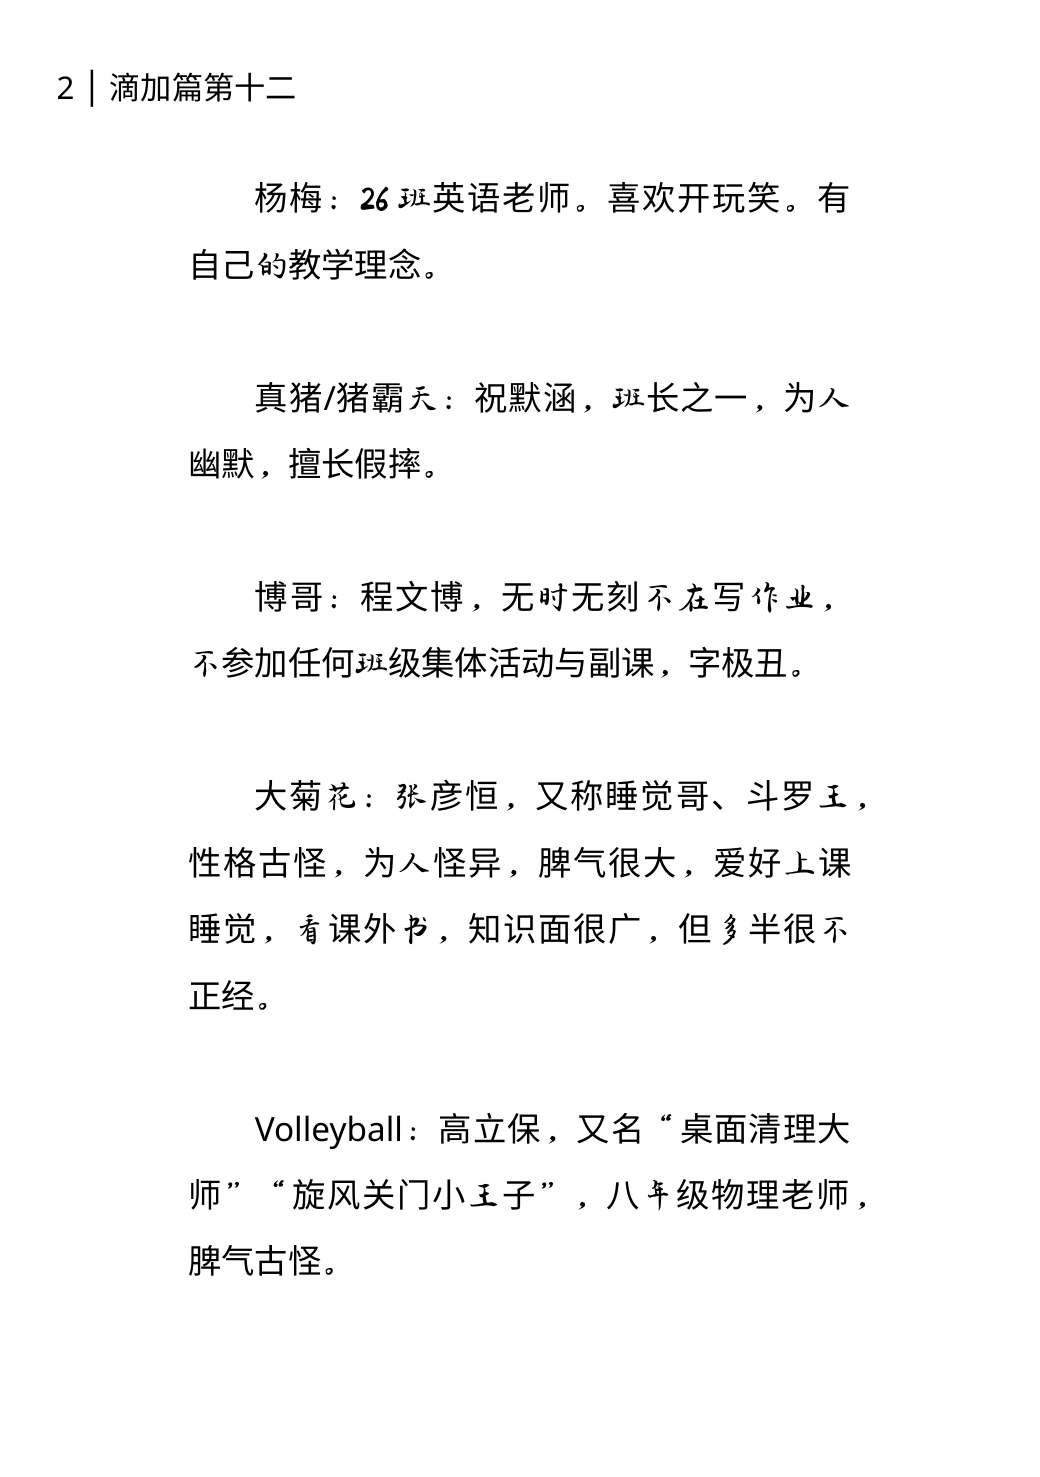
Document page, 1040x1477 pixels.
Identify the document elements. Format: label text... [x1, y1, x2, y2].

text 博哥：程文博，无时无刻不在写作业，不参加任何班级集体活动与副课，字极丑。 [188, 565, 852, 698]
text 杨梅：26班英语老师。喜欢开玩笑。有自己的教学理念。 [188, 166, 852, 299]
text 真猪/猪霸天：祝默涵，班长之一，为人幽默，擅长假摔。 [188, 366, 852, 499]
text Volleyball：高立保，又名“桌面清理大师”“旋风关门小王子”，八年级物理老师，脾气古怪。 [188, 1097, 852, 1296]
text 大菊花：张彦恒，又称睡觉哥、斗罗王，性格古怪，为人怪异，脾气很大，爱好上课睡觉，看课外书，知识面很广，但多半很不正经。 [188, 764, 852, 1030]
